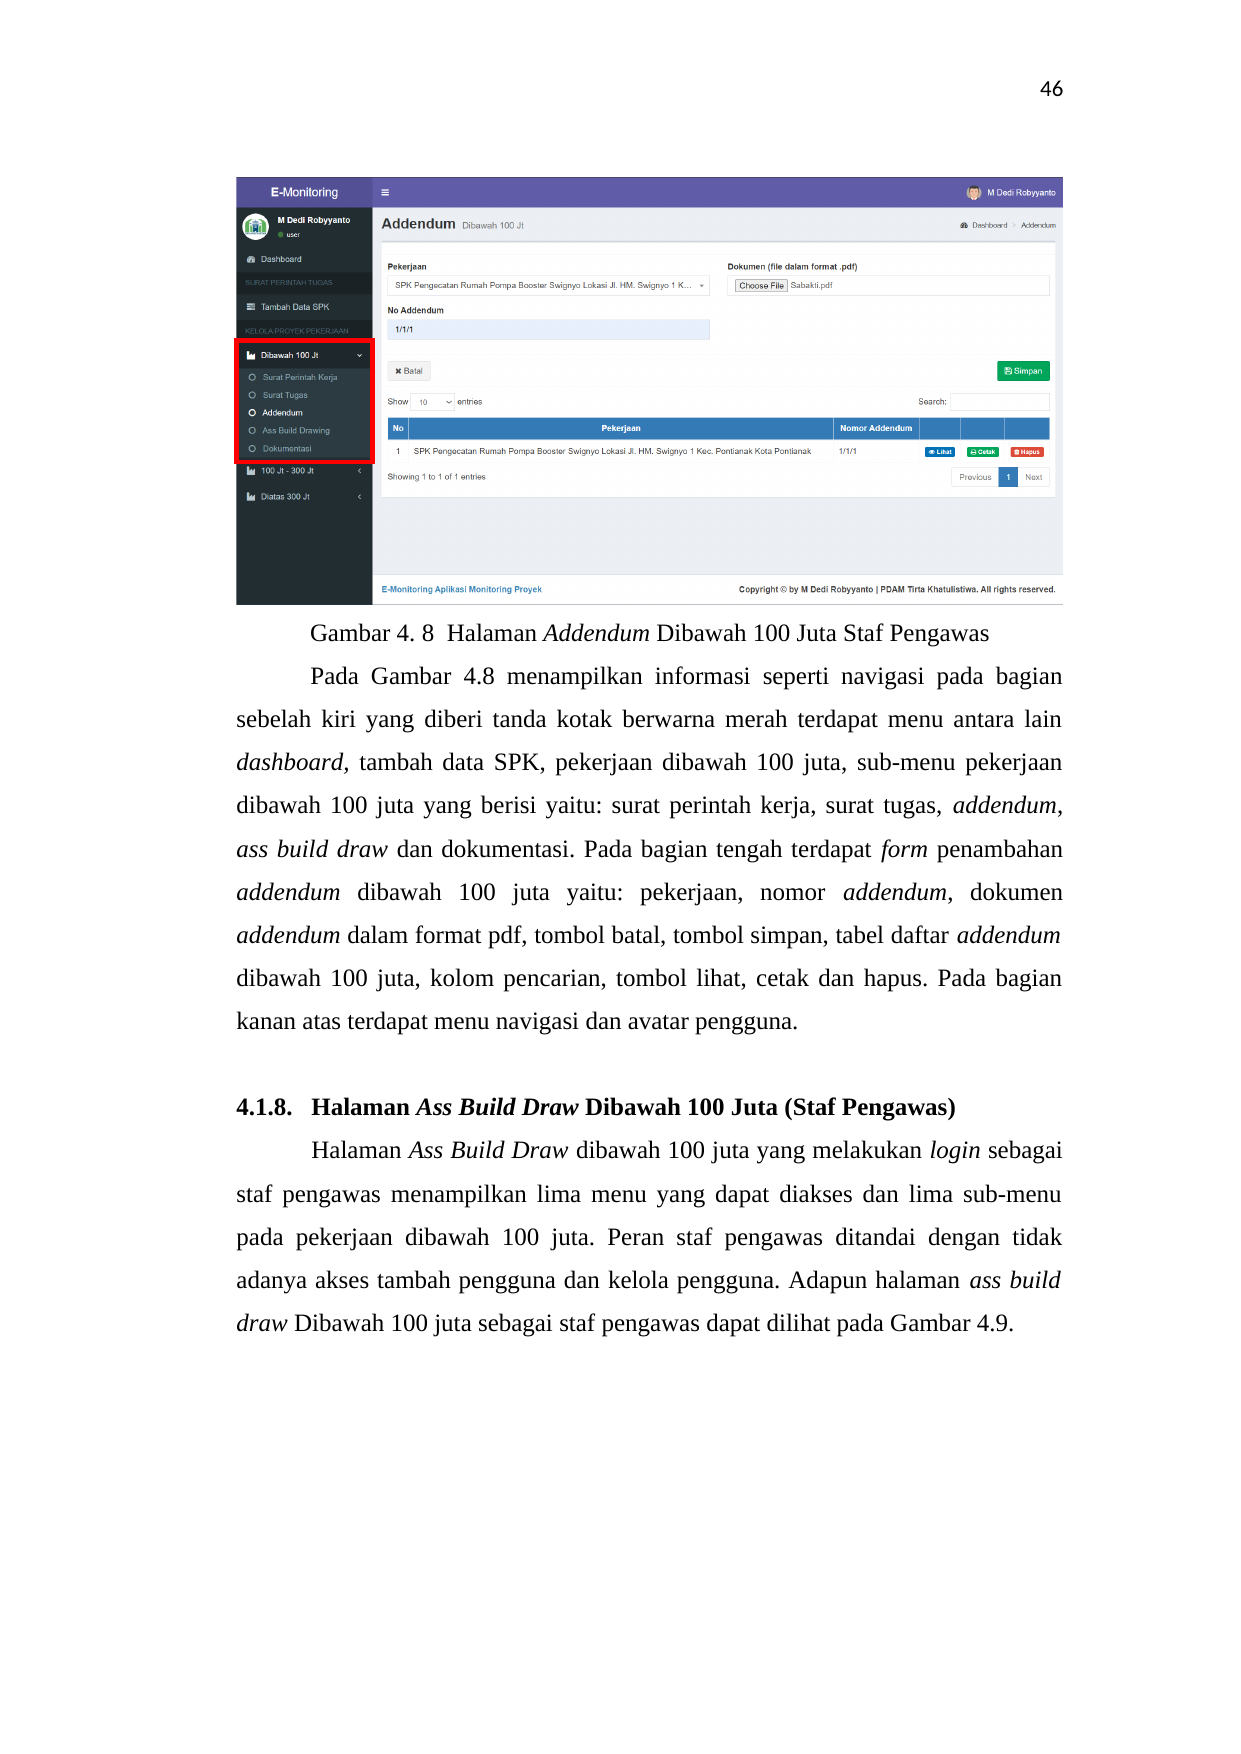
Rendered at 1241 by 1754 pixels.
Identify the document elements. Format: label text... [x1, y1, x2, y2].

picture [239, 343, 370, 460]
text Halaman Ass Build Draw dibawah 100 juta yang melakukan login sebagai staf pengawas menampilkan lima menu yang dapat diakses dan lima sub-menu pada pekerjaan dibawah 100 juta. Peran staf pengawas ditandai dengan tidak adanya akses tambah pengguna dan kelola pengguna. Adapun halaman ass build draw Dibawah 100 juta sebagai staf pengawas dapat dilihat pada Gambar 4.9. [236, 1136, 1063, 1337]
text Gambar 4. 8 Halaman Addendum Dibawah 100 Juta Staf Pengawas [236, 618, 1063, 647]
picture [236, 177, 1063, 605]
text Pada Gambar 4.8 menampilkan informasi seperti navigasi pada bagian sebelah kiri yang diberi tanda kotak berwarna merah terdapat menu antara lain dashboard, tambah data SPK, pekerjaan dibawah 100 juta, sub-menu pekerjaan dibawah 100 juta yang berisi yaitu: surat perintah kerja, surat tugas, addendum, ass build draw dan dokumentasi. Pada bagian tengah terdapat form penambahan addendum dibawah 100 juta yaitu: pekerjaan, nomor addendum, dokumen addendum dalam format pdf, tombol batal, tombol simpan, tabel daftar addendum dibawah 100 juta, kolom pencarian, tombol lihat, cetak dan hapus. Pada bagian kanan atas terdapat menu navigasi dan avatar pengguna. [236, 661, 1063, 1035]
list Halaman Ass Build Draw Dibawah 100 Juta (Staf Pengawas) [236, 1092, 1063, 1121]
